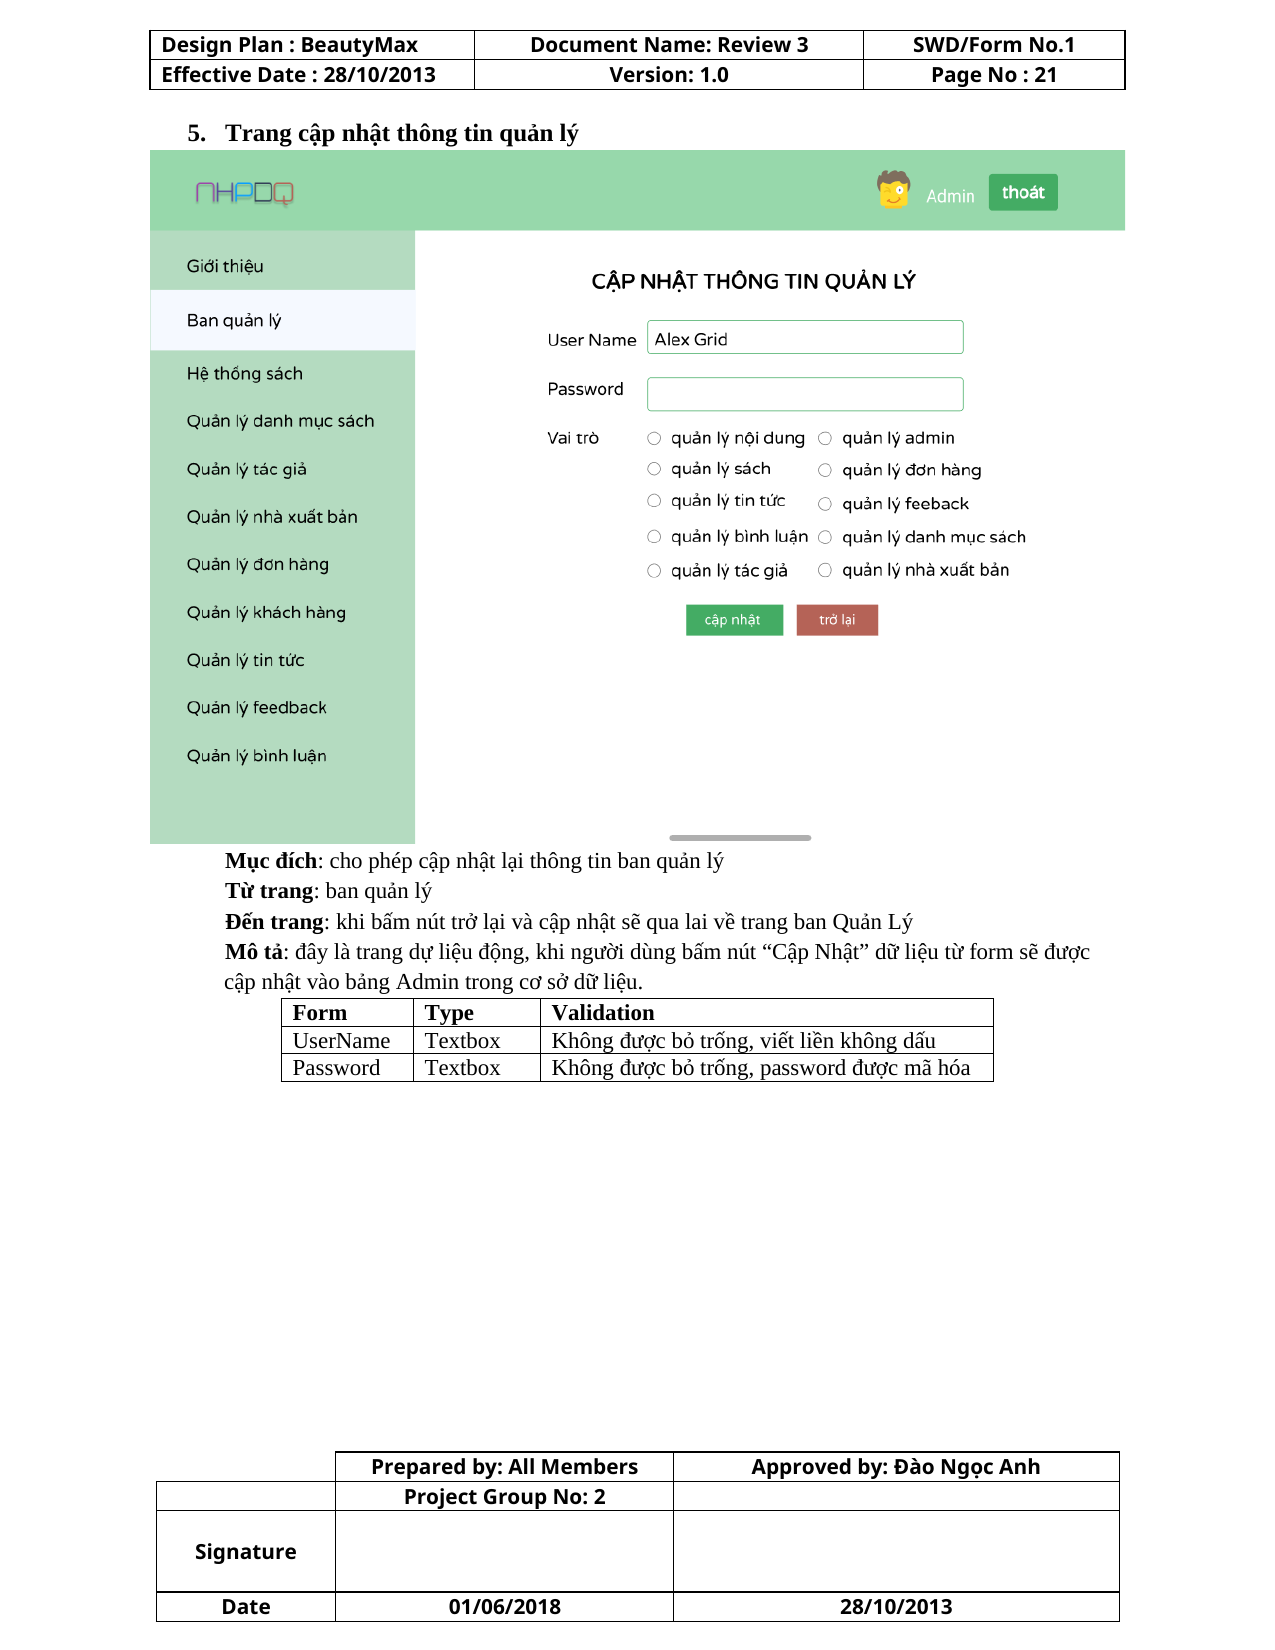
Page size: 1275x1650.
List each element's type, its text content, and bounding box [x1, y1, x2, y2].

table_header Type [414, 999, 540, 1026]
table_cell UserName [282, 1027, 413, 1053]
table_header Validation [541, 999, 993, 1026]
text Đến trang: khi bấm nút trở lại và cập nhật sẽ qua lai về trang ban Quản Lý [150, 908, 1125, 934]
table_cell Password [282, 1054, 413, 1081]
table_header Form [282, 999, 413, 1026]
text Mô tả: đây là trang dự liệu động, khi người dùng bấm nút “Cập Nhật” dữ liệu từ form sẽ được cập nhật vào bảng Admin trong cơ sở dữ liệu. [224, 938, 1125, 994]
table_cell Không được bỏ trống, password được mã hóa [541, 1054, 993, 1081]
table_cell Không được bỏ trống, viết liền không dấu [541, 1027, 993, 1053]
list Mục đích: cho phép cập nhật lại thông tin ban quản lý [225, 847, 1125, 874]
picture [150, 150, 1125, 844]
list Trang cập nhật thông tin quản lý [187, 118, 1125, 146]
table_cell Textbox [414, 1027, 540, 1053]
text Từ trang: ban quản lý [150, 877, 1125, 904]
table_cell Textbox [414, 1054, 540, 1081]
